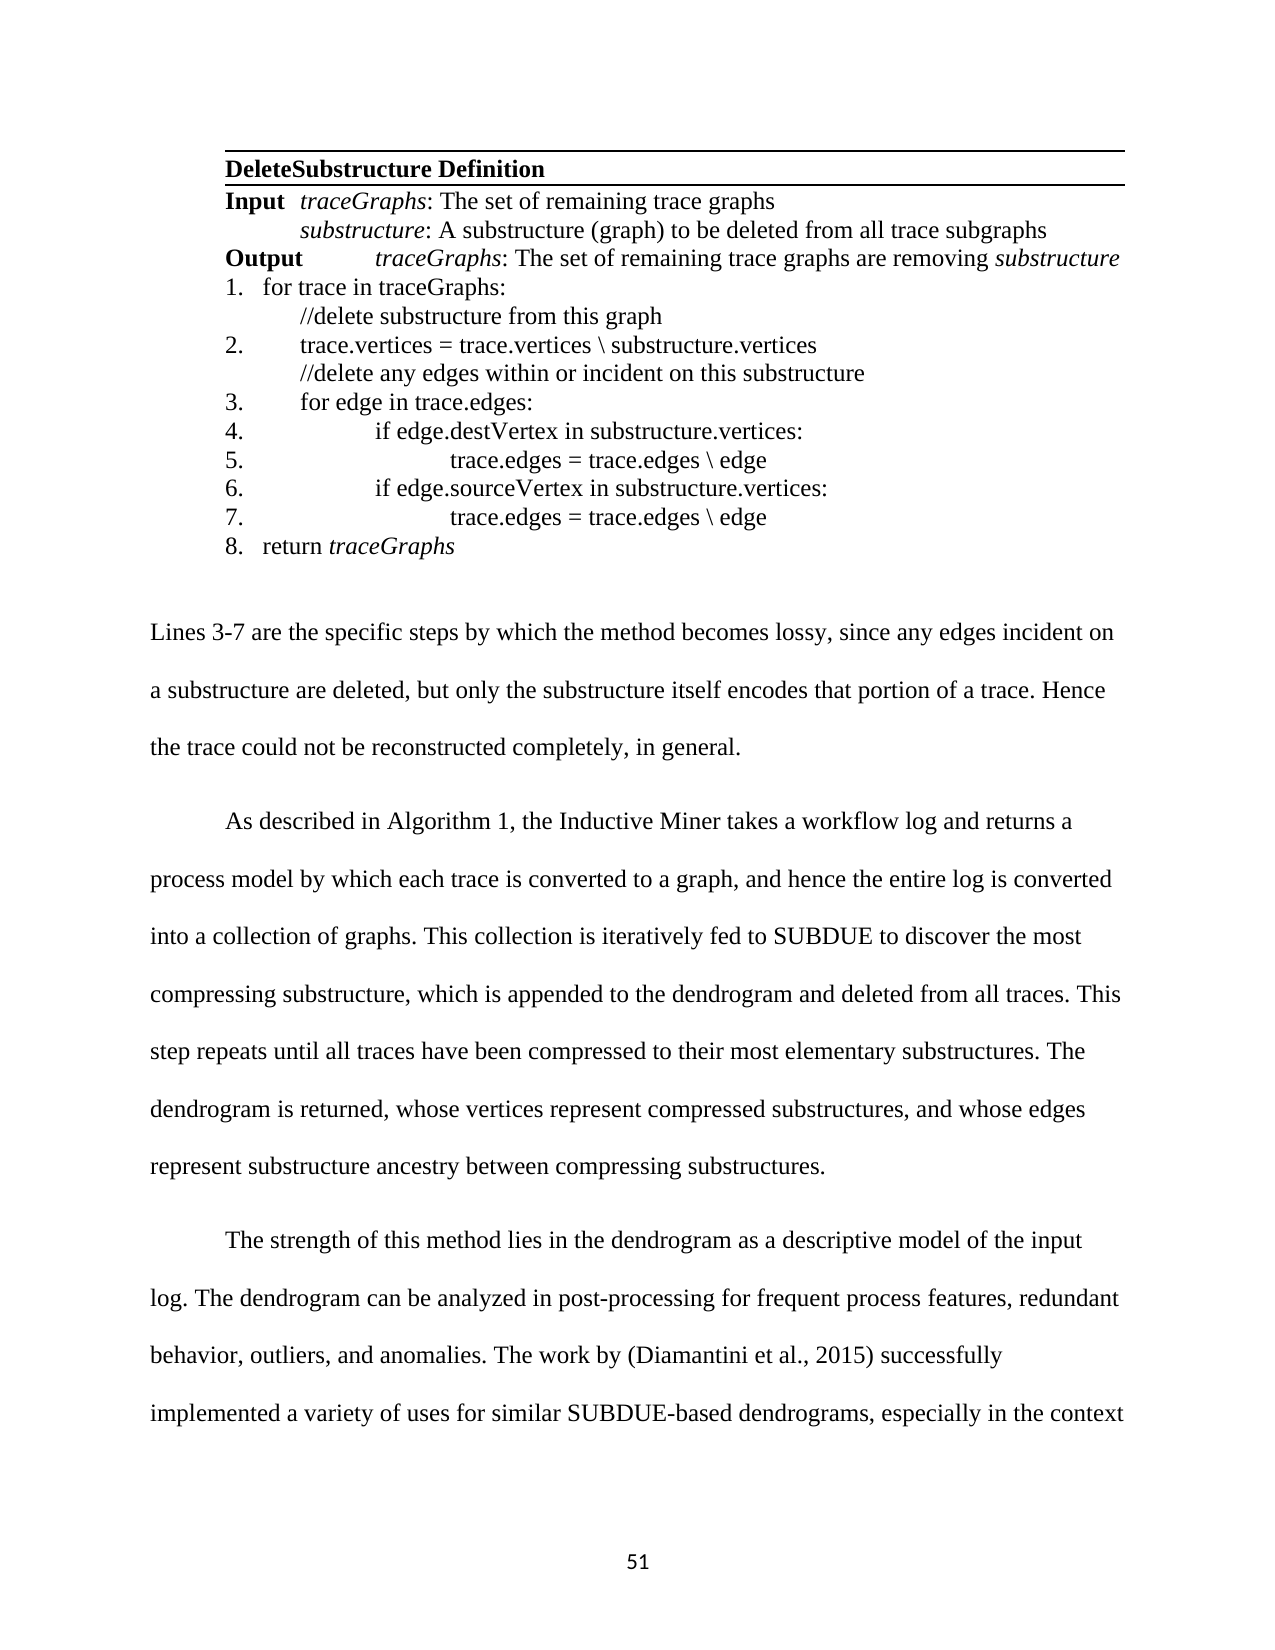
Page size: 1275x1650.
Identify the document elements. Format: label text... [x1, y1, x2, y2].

list trace.edges = trace.edges \ edge [225, 445, 1125, 473]
list for edge in trace.edges: [225, 387, 1125, 416]
text Input traceGraphs: The set of remaining trace graphs [225, 186, 1125, 215]
text Output traceGraphs: The set of remaining trace graphs are removing substructure [225, 243, 1125, 272]
list trace.vertices = trace.vertices \ substructure.vertices [225, 330, 1125, 358]
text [150, 1226, 1125, 1427]
text As described in Algorithm 1, the Inductive Miner takes a workflow log and returns a process model by which each trace is converted to a graph, and hence the entire log is converted into a collection of graphs. This collection is iteratively fed to SUBDUE to discover the most compressing substructure, which is appended to the dendrogram and deleted from all traces. This step repeats until all traces have been compressed to their most elementary substructures. The dendrogram is returned, whose vertices represent compressed substructures, and whose edges represent substructure ancestry between compressing substructures. [150, 806, 1125, 1180]
list trace.edges = trace.edges \ edge [225, 502, 1125, 531]
text //delete substructure from this graph [150, 301, 1125, 330]
list if edge.destVertex in substructure.vertices: [225, 416, 1125, 445]
list //delete any edges within or incident on this substructure [262, 358, 1125, 387]
list if edge.sourceVertex in substructure.vertices: [225, 473, 1125, 502]
text substructure: A substructure (graph) to be deleted from all trace subgraphs [225, 215, 1125, 243]
list for trace in traceGraphs: [225, 272, 1125, 301]
list return traceGraphs [225, 531, 1125, 560]
text DeleteSubstructure Definition [225, 152, 1125, 184]
text Lines 3-7 are the specific steps by which the method becomes lossy, since any edges incident on a substructure are deleted, but only the substructure itself encodes that portion of a trace. Hence the trace could not be reconstructed completely, in general. [150, 617, 1125, 761]
